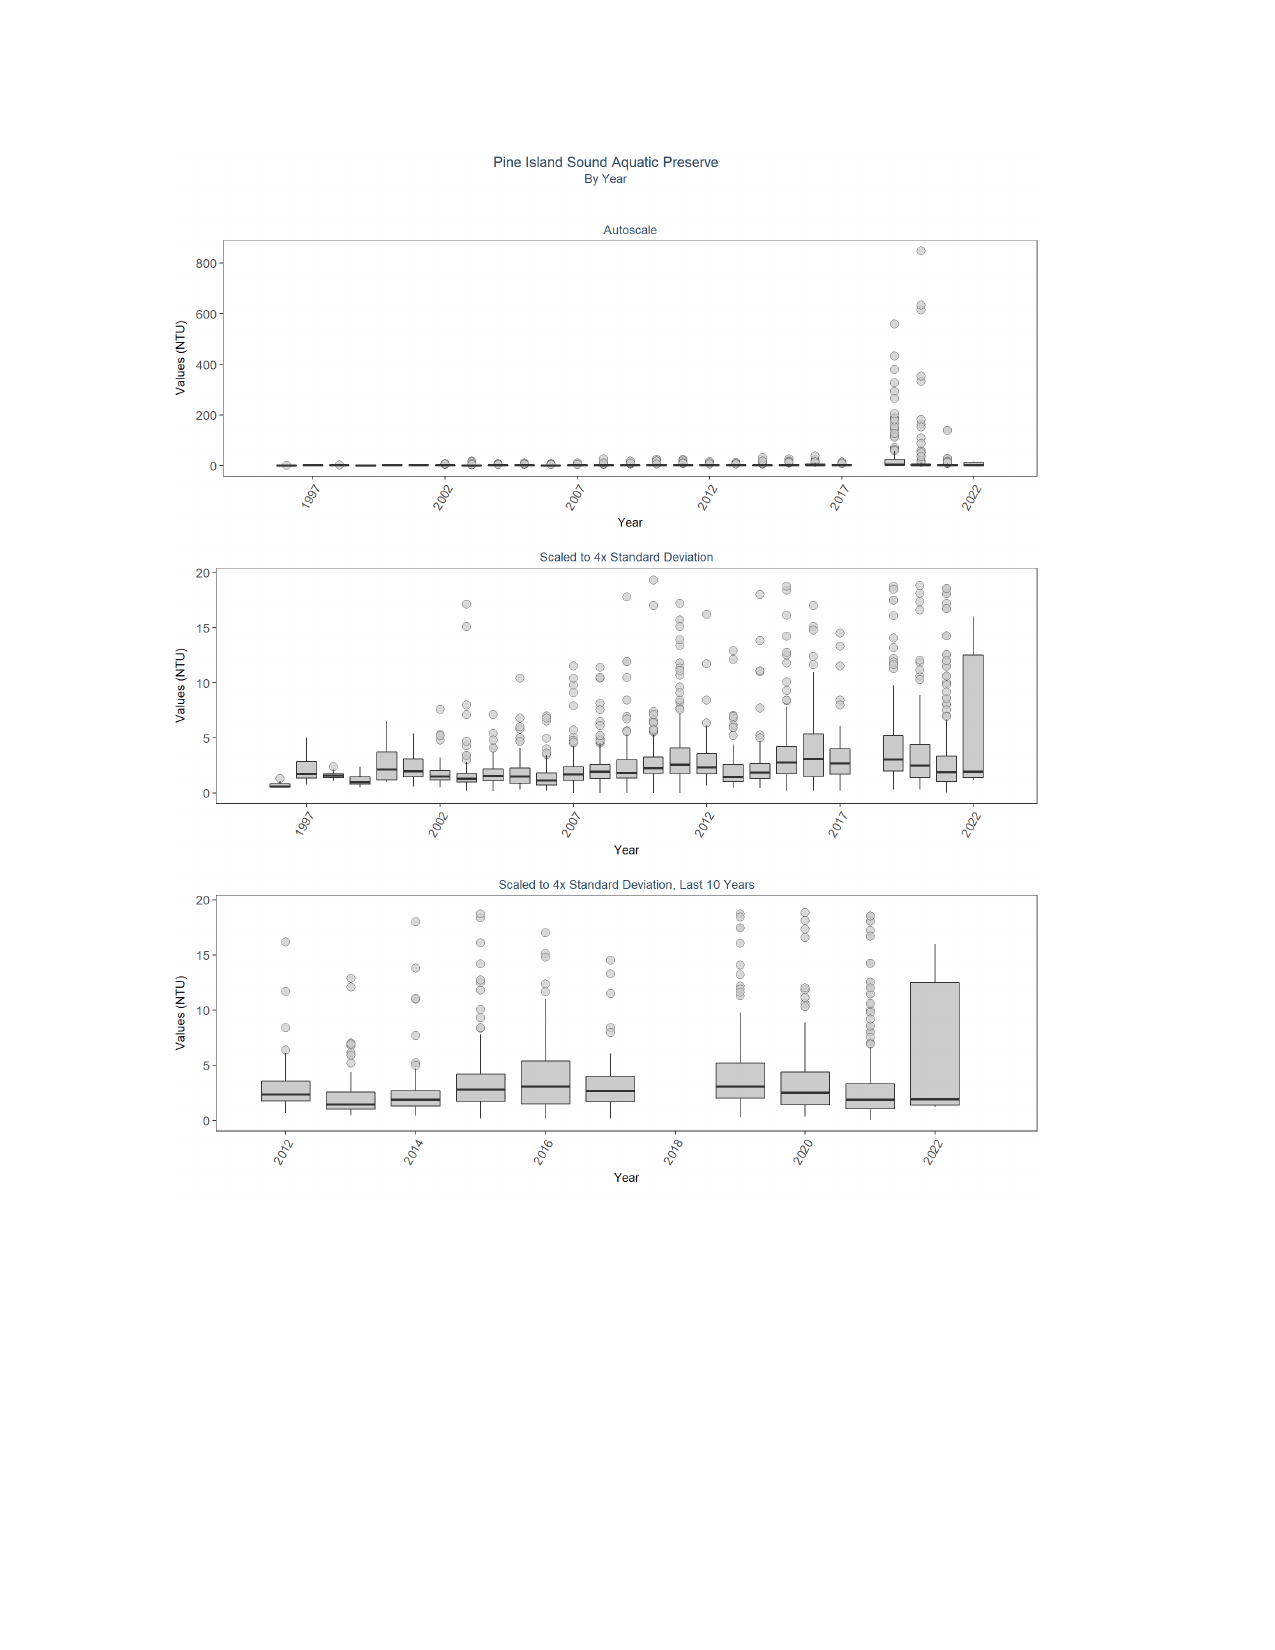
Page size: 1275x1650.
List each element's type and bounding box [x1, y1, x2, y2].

picture [168, 150, 1044, 1200]
